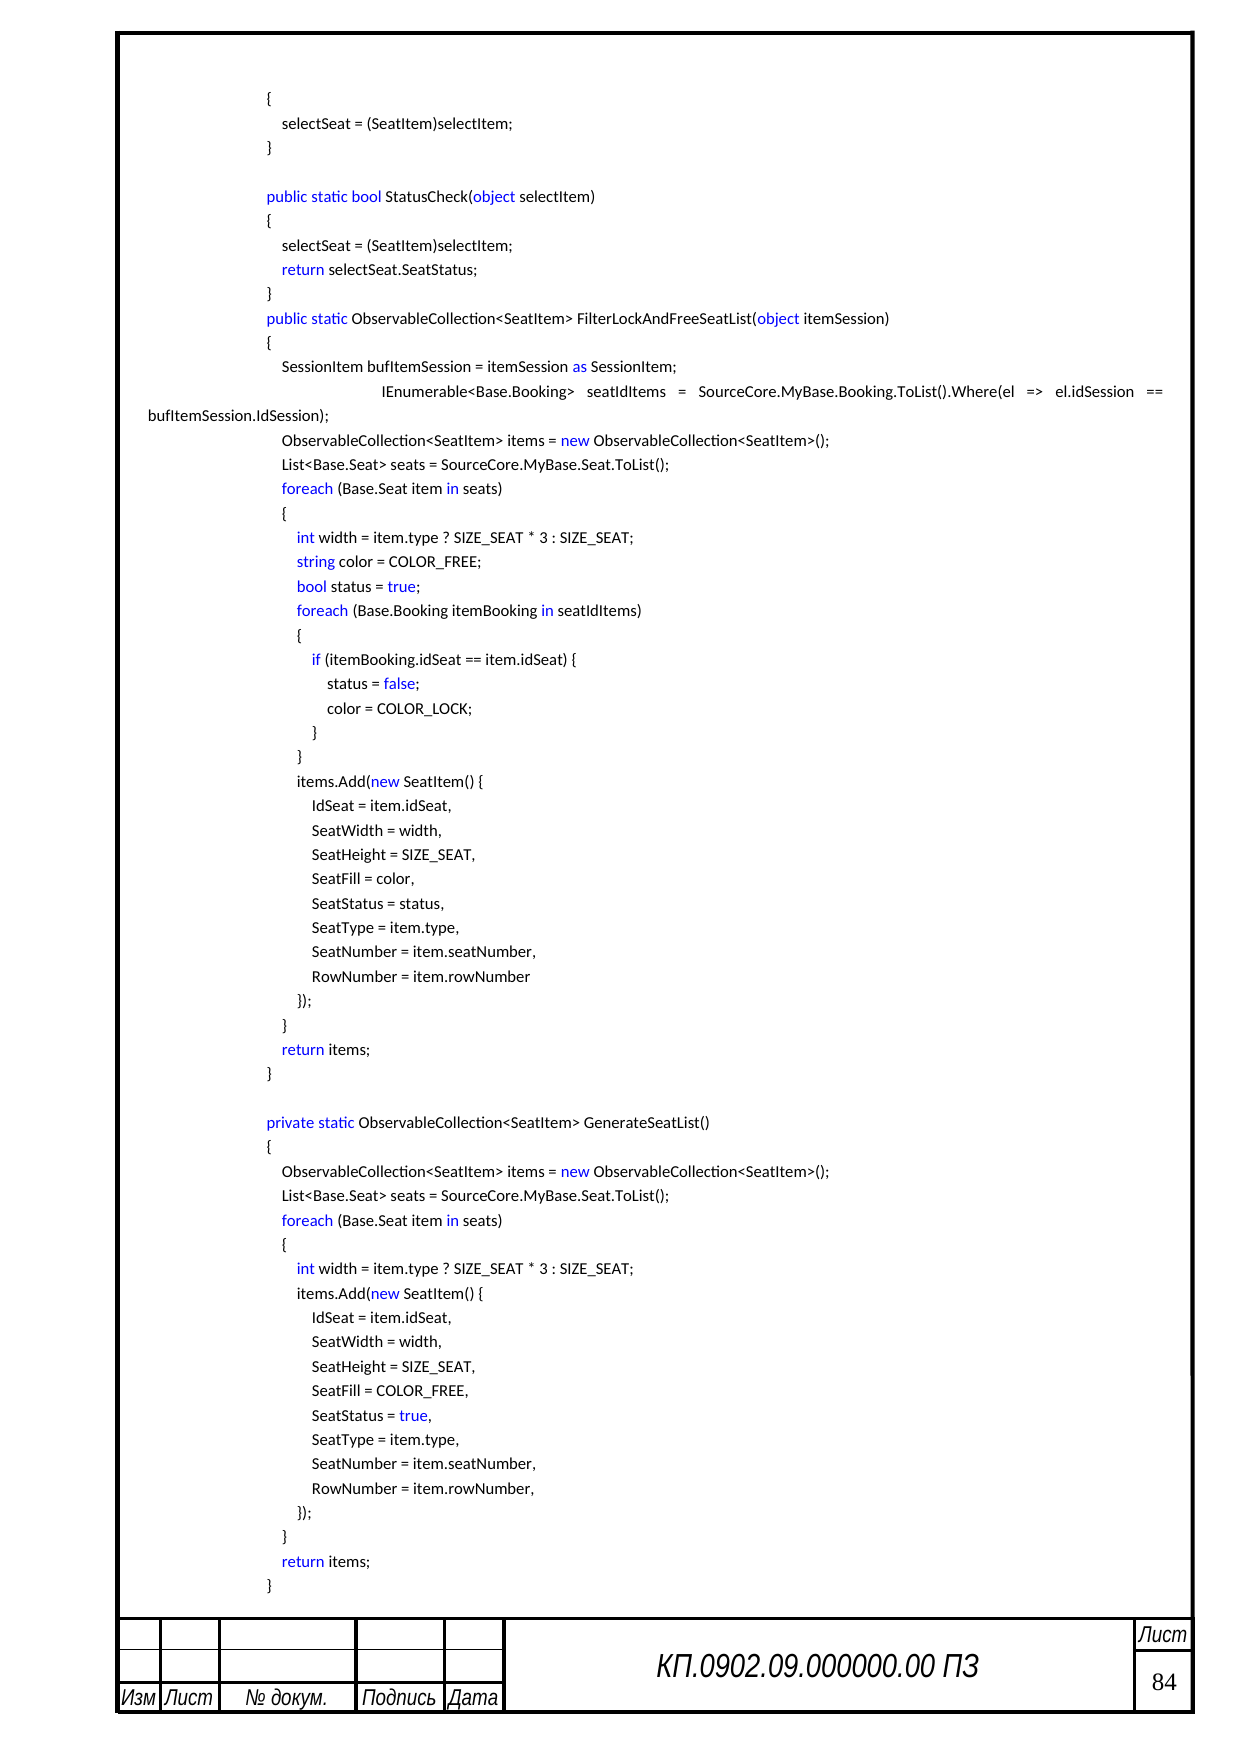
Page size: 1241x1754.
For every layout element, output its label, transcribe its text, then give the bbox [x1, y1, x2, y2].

text SessionItem bufItemSession = itemSession as SessionItem; [148, 357, 1164, 377]
text selectSeat = (SeatItem)selectItem; [148, 235, 1164, 255]
text string color = COLOR_FREE; [148, 552, 1164, 572]
text int width = item.type ? SIZE_SEAT * 3 : SIZE_SEAT; [148, 527, 1164, 548]
text }); [148, 1502, 1164, 1523]
text ObservableCollection<SeatItem> items = new ObservableCollection<SeatItem>(); [148, 430, 1164, 450]
text SeatType = item.type, [148, 917, 1164, 938]
text } [148, 1576, 1164, 1596]
text } [148, 1015, 1164, 1035]
text RowNumber = item.rowNumber, [148, 1478, 1164, 1498]
text items.Add(new SeatItem() { [148, 1283, 1164, 1303]
text } [148, 284, 1164, 304]
text items.Add(new SeatItem() { [148, 771, 1164, 791]
text { [148, 89, 1164, 109]
text foreach (Base.Booking itemBooking in seatIdItems) [148, 601, 1164, 621]
text public static bool StatusCheck(object selectItem) [148, 186, 1164, 206]
text List<Base.Seat> seats = SourceCore.MyBase.Seat.ToList(); [148, 454, 1164, 474]
text } [148, 747, 1164, 767]
text { [148, 332, 1164, 353]
text }); [148, 991, 1164, 1011]
text } [148, 1064, 1164, 1084]
text private static ObservableCollection<SeatItem> GenerateSeatList() [148, 1112, 1164, 1133]
text SeatFill = color, [148, 869, 1164, 889]
text SeatWidth = width, [148, 1332, 1164, 1352]
text bool status = true; [148, 576, 1164, 596]
text SeatStatus = status, [148, 893, 1164, 913]
text } [148, 1527, 1164, 1547]
text ObservableCollection<SeatItem> items = new ObservableCollection<SeatItem>(); [148, 1161, 1164, 1181]
text SeatHeight = SIZE_SEAT, [148, 844, 1164, 864]
text SeatNumber = item.seatNumber, [148, 1454, 1164, 1474]
text { [148, 1137, 1164, 1157]
text SeatWidth = width, [148, 820, 1164, 840]
text return selectSeat.SeatStatus; [148, 259, 1164, 279]
text } [148, 137, 1164, 158]
text IdSeat = item.idSeat, [148, 796, 1164, 816]
text foreach (Base.Seat item in seats) [148, 1210, 1164, 1230]
text IEnumerable<Base.Booking> seatIdItems = SourceCore.MyBase.Booking.ToList().Where(el => el.idSession == bufItemSession.IdSession); [148, 381, 1164, 426]
text status = false; [148, 674, 1164, 694]
text List<Base.Seat> seats = SourceCore.MyBase.Seat.ToList(); [148, 1186, 1164, 1206]
text } [148, 722, 1164, 743]
text { [148, 503, 1164, 523]
text SeatHeight = SIZE_SEAT, [148, 1356, 1164, 1376]
text IdSeat = item.idSeat, [148, 1307, 1164, 1328]
text color = COLOR_LOCK; [148, 698, 1164, 718]
text SeatStatus = true, [148, 1405, 1164, 1425]
text SeatFill = COLOR_FREE, [148, 1381, 1164, 1401]
text foreach (Base.Seat item in seats) [148, 479, 1164, 499]
text return items; [148, 1039, 1164, 1059]
text int width = item.type ? SIZE_SEAT * 3 : SIZE_SEAT; [148, 1259, 1164, 1279]
text SeatType = item.type, [148, 1429, 1164, 1449]
text SeatNumber = item.seatNumber, [148, 942, 1164, 962]
text public static ObservableCollection<SeatItem> FilterLockAndFreeSeatList(object itemSession) [148, 308, 1164, 328]
text RowNumber = item.rowNumber [148, 966, 1164, 986]
text if (itemBooking.idSeat == item.idSeat) { [148, 649, 1164, 669]
text { [148, 1234, 1164, 1254]
text { [148, 625, 1164, 645]
text return items; [148, 1551, 1164, 1571]
text { [148, 211, 1164, 231]
text selectSeat = (SeatItem)selectItem; [148, 113, 1164, 133]
